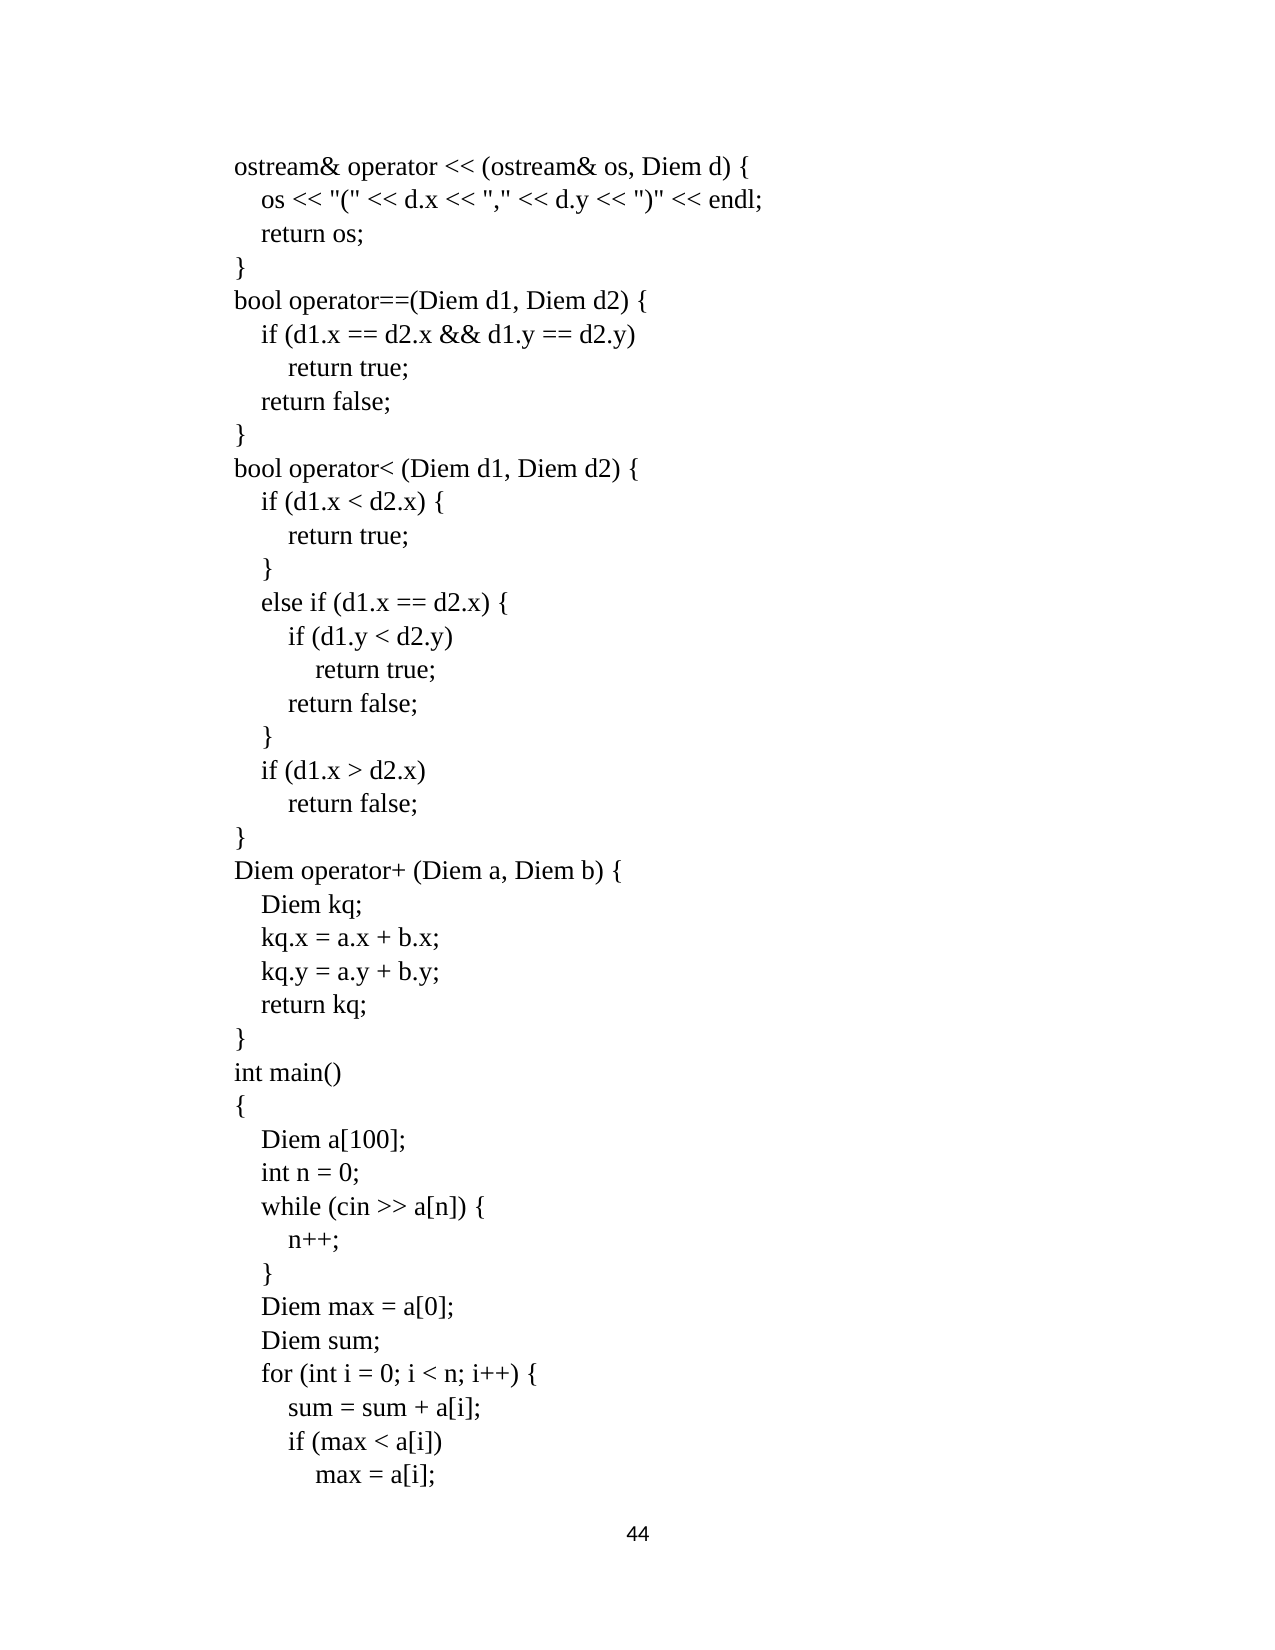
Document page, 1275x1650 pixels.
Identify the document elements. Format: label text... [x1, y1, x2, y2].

list if (d1.x == d2.x && d1.y == d2.y) [234, 318, 1125, 349]
list return false; [234, 787, 1125, 818]
list return true; [234, 653, 1125, 684]
list } [234, 1257, 1125, 1288]
list else if (d1.x == d2.x) { [234, 586, 1125, 617]
list bool operator==(Diem d1, Diem d2) { [234, 284, 1125, 315]
list { [234, 1089, 1125, 1120]
list for (int i = 0; i < n; i++) { [234, 1357, 1125, 1389]
list while (cin >> a[n]) { [234, 1190, 1125, 1221]
list Diem max = a[0]; [234, 1290, 1125, 1322]
list n++; [234, 1223, 1125, 1254]
list int n = 0; [234, 1156, 1125, 1187]
list bool operator< (Diem d1, Diem d2) { [234, 452, 1125, 483]
list return false; [234, 687, 1125, 718]
list kq.x = a.x + b.x; [234, 921, 1125, 953]
list ostream& operator << (ostream& os, Diem d) { [234, 150, 1125, 181]
list } [234, 720, 1125, 751]
list int main() [234, 1056, 1125, 1087]
list if (d1.x > d2.x) [234, 754, 1125, 785]
list return true; [234, 351, 1125, 382]
list max = a[i]; [234, 1458, 1125, 1489]
list sum = sum + a[i]; [234, 1391, 1125, 1422]
list } [234, 418, 1125, 449]
list Diem a[100]; [234, 1123, 1125, 1154]
list Diem kq; [234, 888, 1125, 919]
list Diem sum; [234, 1324, 1125, 1355]
list return kq; [234, 988, 1125, 1020]
list if (d1.x < d2.x) { [234, 485, 1125, 517]
list os << "(" << d.x << "," << d.y << ")" << endl; [234, 183, 1125, 215]
list } [234, 251, 1125, 282]
list return true; [234, 519, 1125, 550]
list if (max < a[i]) [234, 1424, 1125, 1456]
list return os; [234, 217, 1125, 248]
list kq.y = a.y + b.y; [234, 955, 1125, 986]
list } [234, 1022, 1125, 1053]
list } [234, 821, 1125, 852]
list } [234, 552, 1125, 584]
list if (d1.y < d2.y) [234, 619, 1125, 651]
list return false; [234, 385, 1125, 416]
list Diem operator+ (Diem a, Diem b) { [234, 854, 1125, 886]
